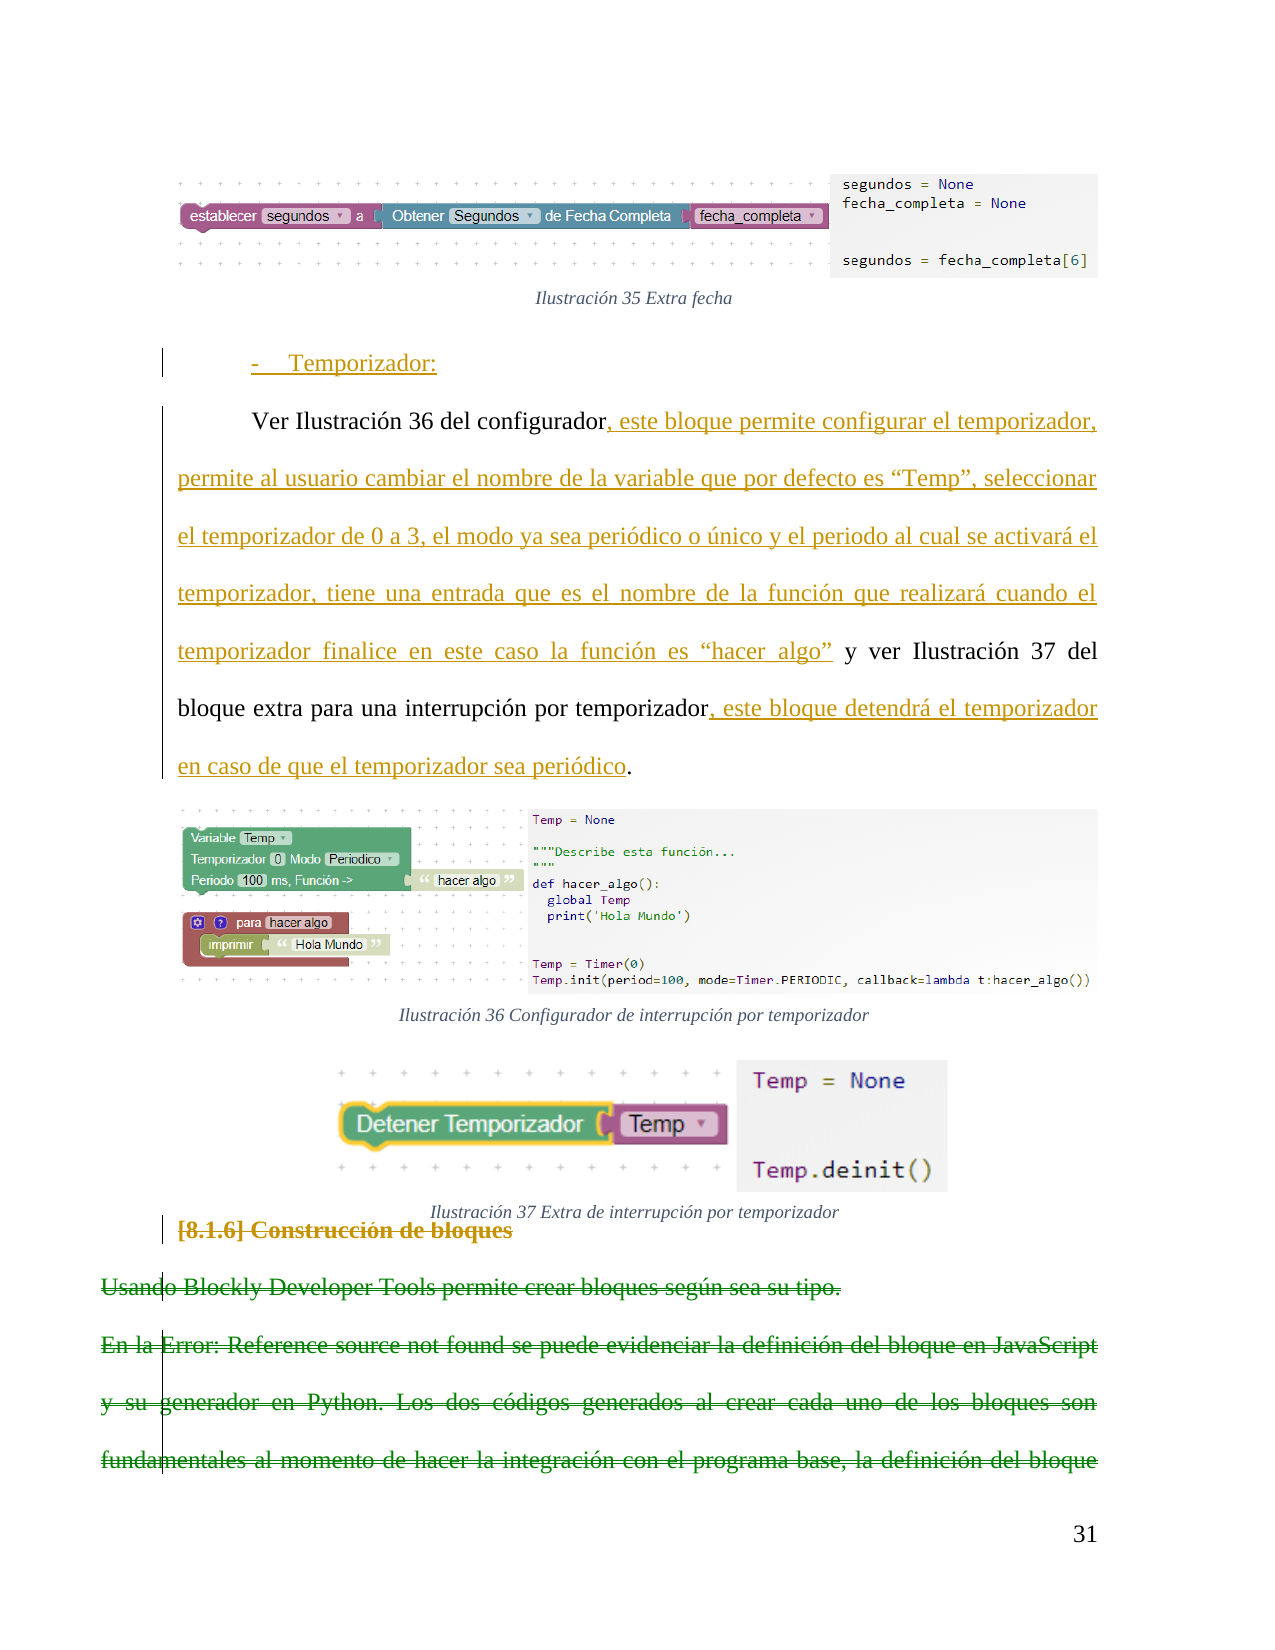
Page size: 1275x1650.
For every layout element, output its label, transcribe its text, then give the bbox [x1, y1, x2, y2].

picture [327, 1060, 948, 1192]
picture [177, 809, 1098, 994]
picture [177, 174, 1098, 278]
text Ver Ilustración 36 del configurador y ver Ilustración 37 del bloque extra para una interrupción por temporizador. [177, 547, 1098, 779]
text Ver Ilustración 36 del configurador y ver Ilustración 37 del bloque extra para una interrupción por temporizador. [177, 406, 1098, 546]
